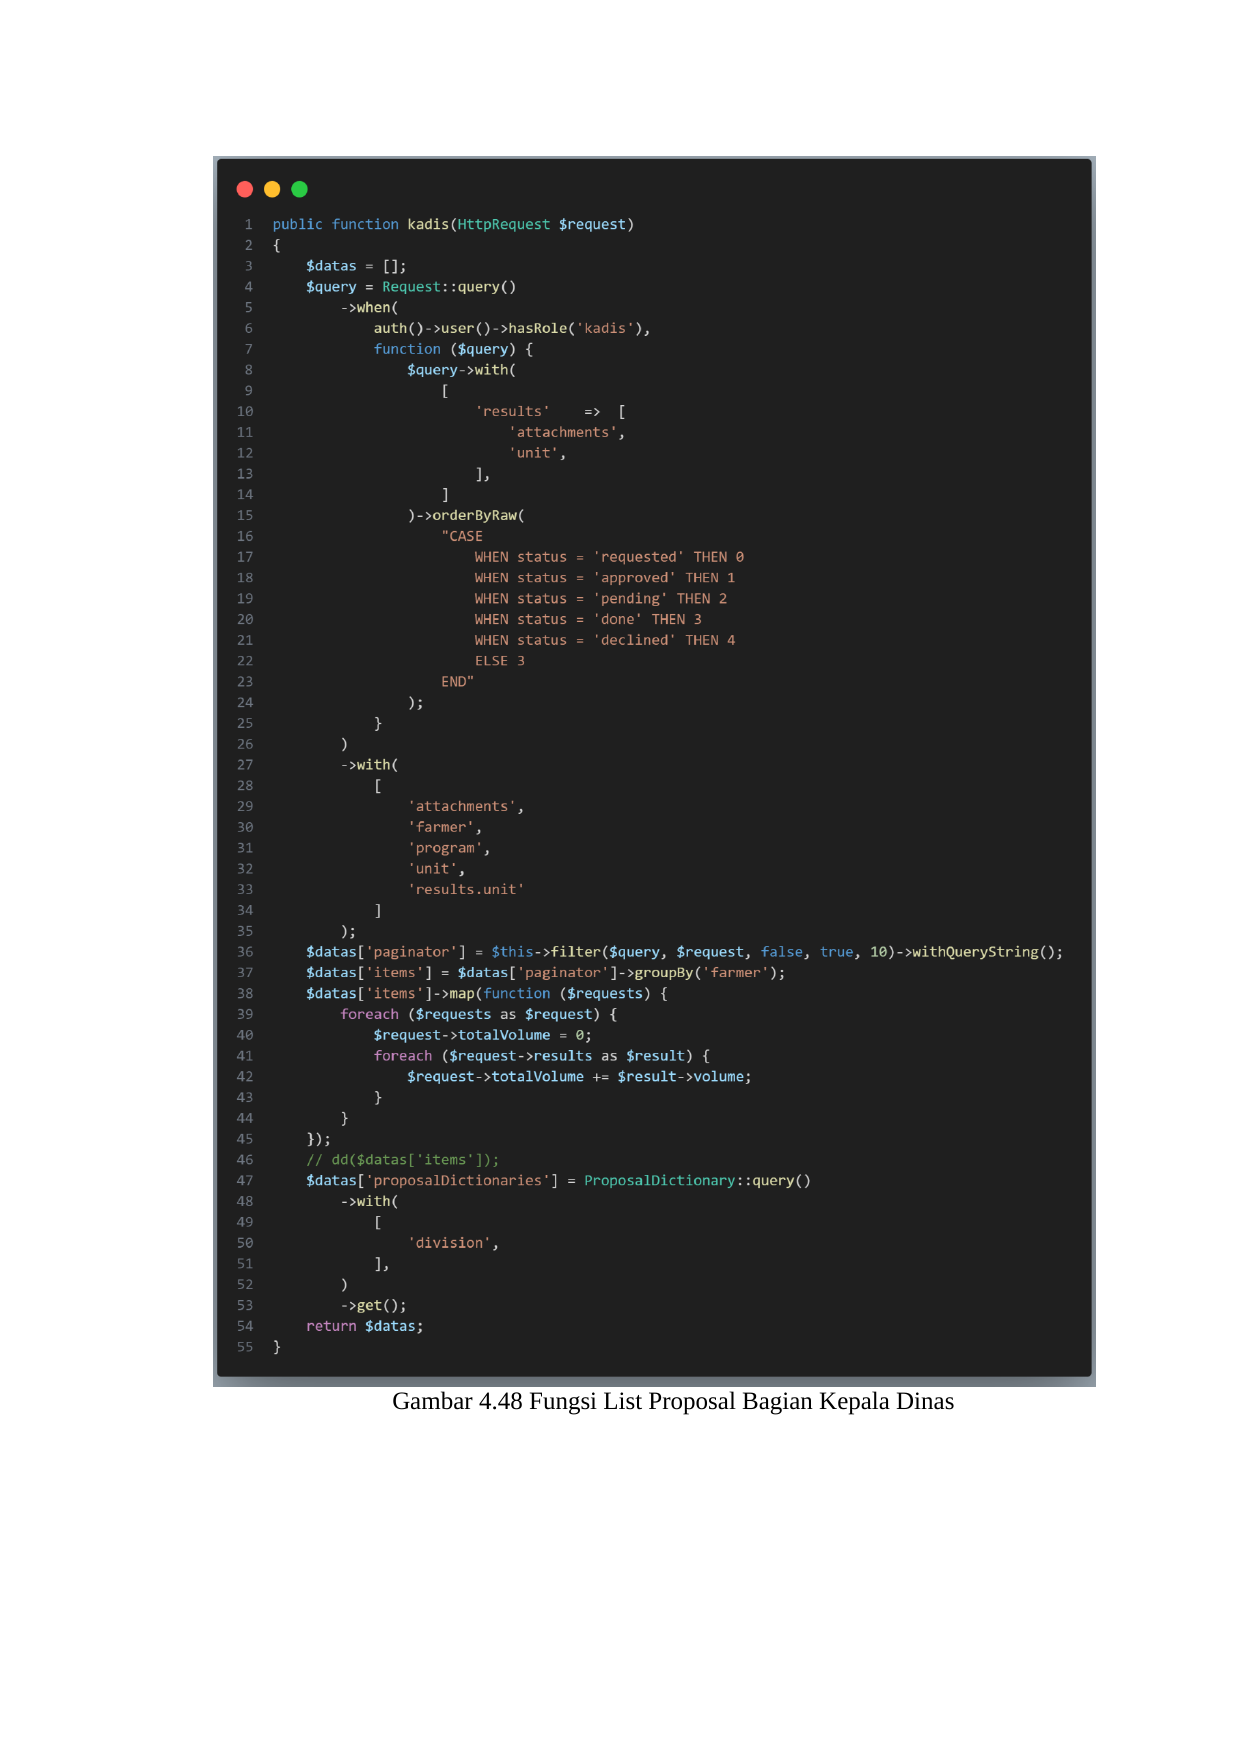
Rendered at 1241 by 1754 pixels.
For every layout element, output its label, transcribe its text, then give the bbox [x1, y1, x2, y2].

picture [213, 156, 1096, 1387]
